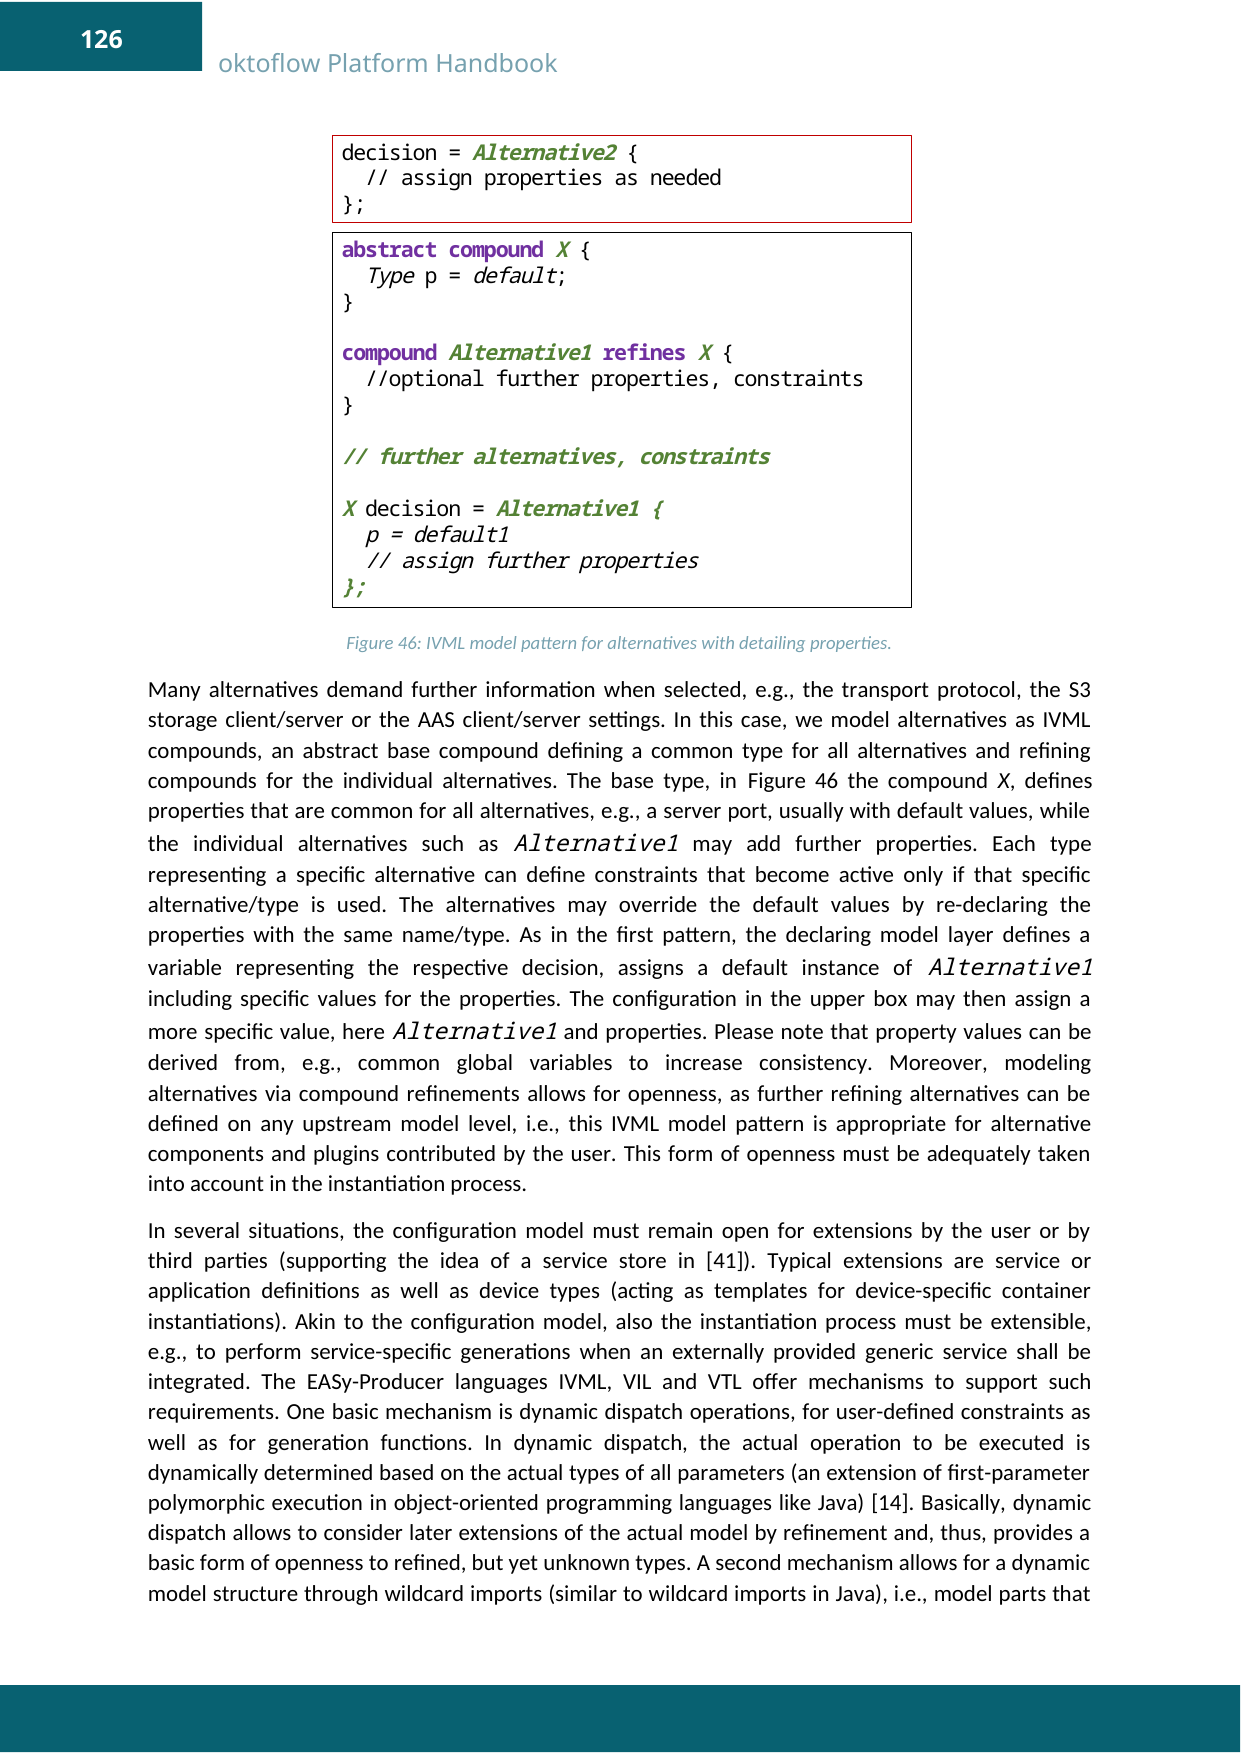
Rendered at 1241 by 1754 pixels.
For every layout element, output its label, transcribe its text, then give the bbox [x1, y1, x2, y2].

text Many alternatives demand further information when selected, e.g., the transport protocol, the S3 storage client/server or the AAS client/server settings. In this case, we model alternatives as IVML compounds, an abstract base compound defining a common type for all alternatives and refining compounds for the individual alternatives. The base type, in Figure 46 the compound X, defines properties that are common for all alternatives, e.g., a server port, usually with default values, while the individual alternatives such as Alternative1 may add further properties. Each type representing a specific alternative can define constraints that become active only if that specific alternative/type is used. The alternatives may override the default values by re-declaring the properties with the same name/type. As in the first pattern, the declaring model layer defines a variable representing the respective decision, assigns a default instance of Alternative1 including specific values for the properties. The configuration in the upper box may then assign a more specific value, here Alternative1 and properties. Please note that property values can be derived from, e.g., common global variables to increase consistency. Moreover, modeling alternatives via compound refinements allows for openness, as further refining alternatives can be defined on any upstream model level, i.e., this IVML model pattern is appropriate for alternative components and plugins contributed by the user. This form of openness must be adequately taken into account in the instantiation process. [148, 675, 1093, 1197]
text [148, 1216, 1093, 1607]
text Figure 46: IVML model pattern for alternatives with detailing properties. [148, 632, 1093, 654]
